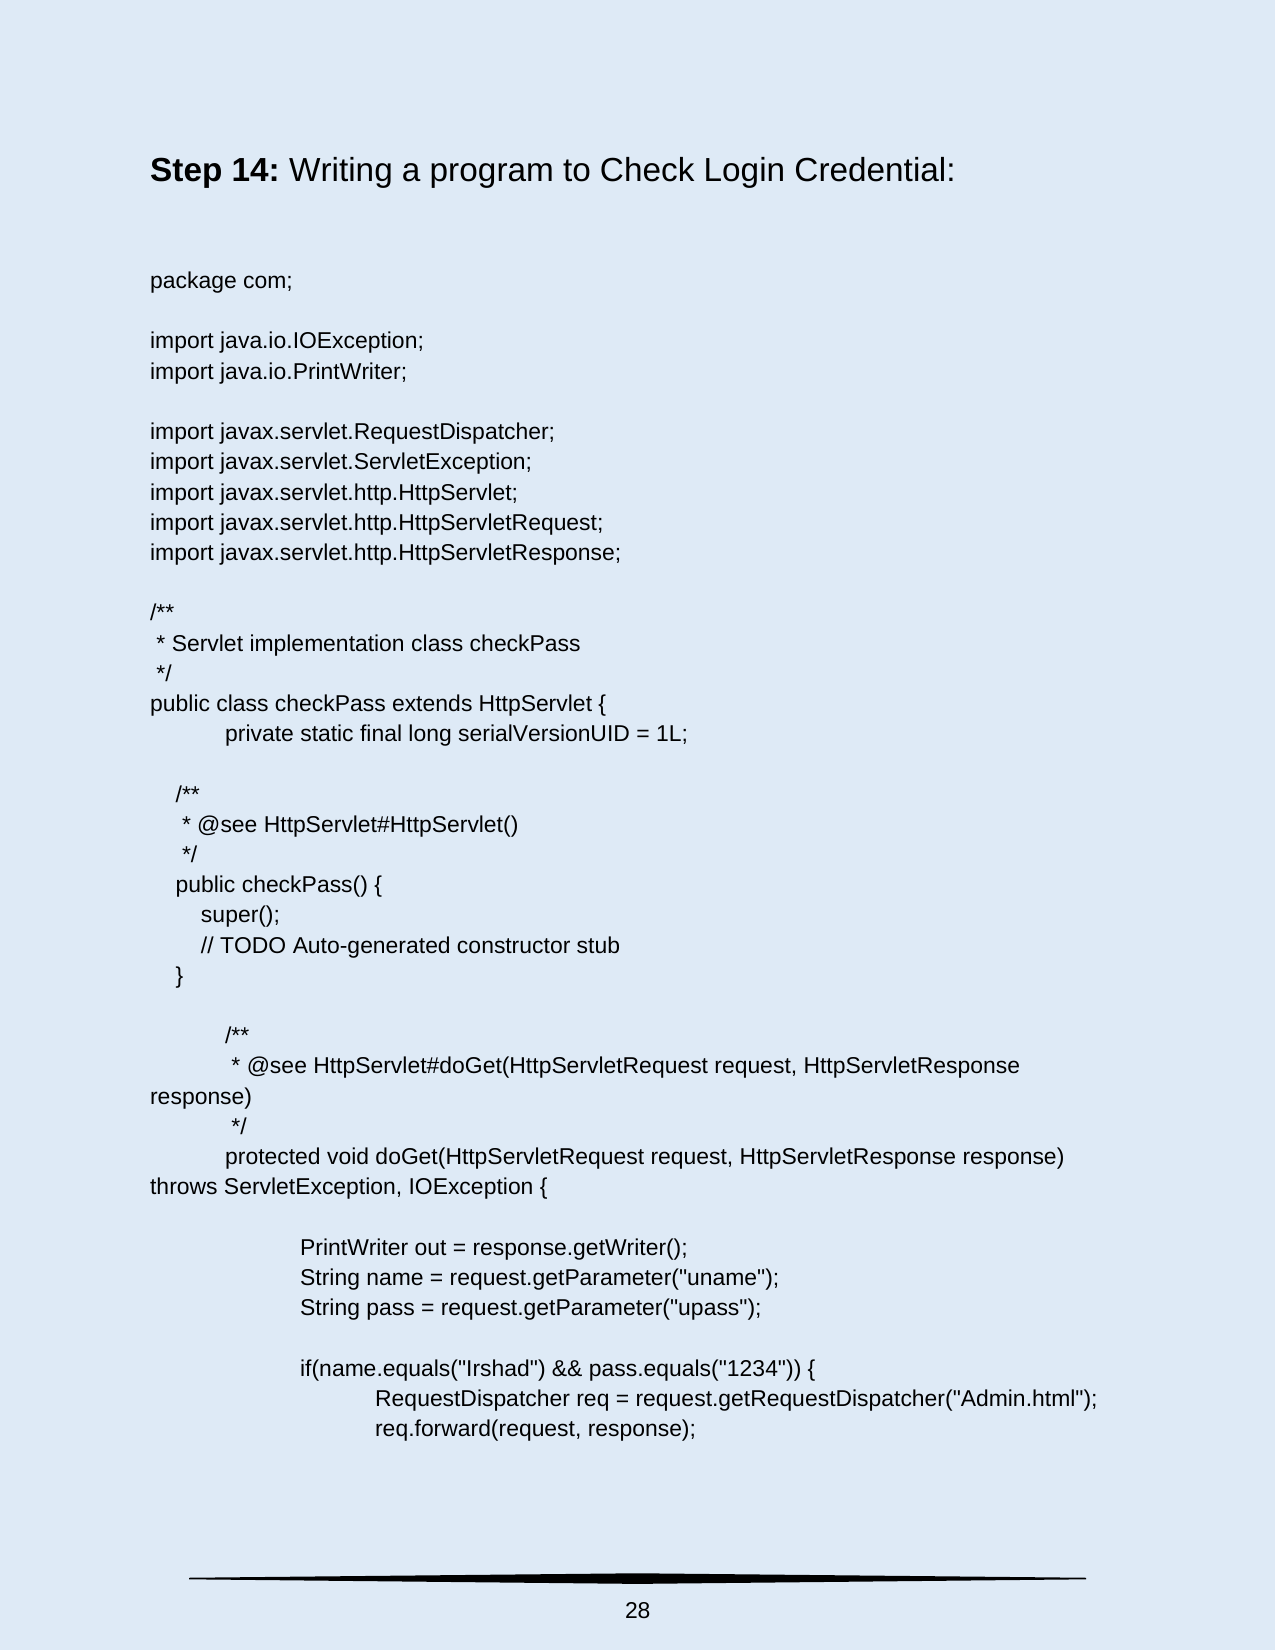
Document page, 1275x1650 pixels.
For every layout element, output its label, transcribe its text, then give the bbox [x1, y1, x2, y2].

text RequestDispatcher req = request.getRequestDispatcher("Admin.html"); [150, 1385, 1125, 1411]
text */ [150, 660, 1125, 686]
text if(name.equals("Irshad") && pass.equals("1234")) { [150, 1354, 1125, 1381]
text import javax.servlet.RequestDispatcher; [150, 418, 1125, 444]
text package com; [150, 267, 1125, 293]
text String name = request.getParameter("uname"); [150, 1264, 1125, 1290]
text import javax.servlet.http.HttpServletRequest; [150, 509, 1125, 535]
text String pass = request.getParameter("upass"); [150, 1294, 1125, 1321]
text */ [150, 1113, 1125, 1139]
text /** [150, 599, 1125, 626]
text // TODO Auto-generated constructor stub [150, 932, 1125, 958]
text PrintWriter out = response.getWriter(); [150, 1234, 1125, 1260]
text import javax.servlet.ServletException; [150, 448, 1125, 475]
text protected void doGet(HttpServletRequest request, HttpServletResponse response) throws ServletException, IOException { [150, 1143, 1125, 1200]
text */ [150, 841, 1125, 867]
text public class checkPass extends HttpServlet { [150, 690, 1125, 716]
text import java.io.IOException; [150, 327, 1125, 354]
text * @see HttpServlet#HttpServlet() [150, 811, 1125, 837]
text /** [150, 1022, 1125, 1049]
text public checkPass() { [150, 871, 1125, 898]
text import java.io.PrintWriter; [150, 358, 1125, 384]
text import javax.servlet.http.HttpServletResponse; [150, 539, 1125, 565]
text import javax.servlet.http.HttpServlet; [150, 478, 1125, 505]
subtitle Step 14: Writing a program to Check Login Credential: [150, 150, 1125, 188]
text private static final long serialVersionUID = 1L; [150, 720, 1125, 747]
text /** [150, 781, 1125, 807]
text * Servlet implementation class checkPass [150, 629, 1125, 656]
text req.forward(request, response); [150, 1415, 1125, 1441]
text super(); [150, 901, 1125, 928]
text * @see HttpServlet#doGet(HttpServletRequest request, HttpServletResponse response) [150, 1052, 1125, 1109]
text } [150, 962, 1125, 988]
